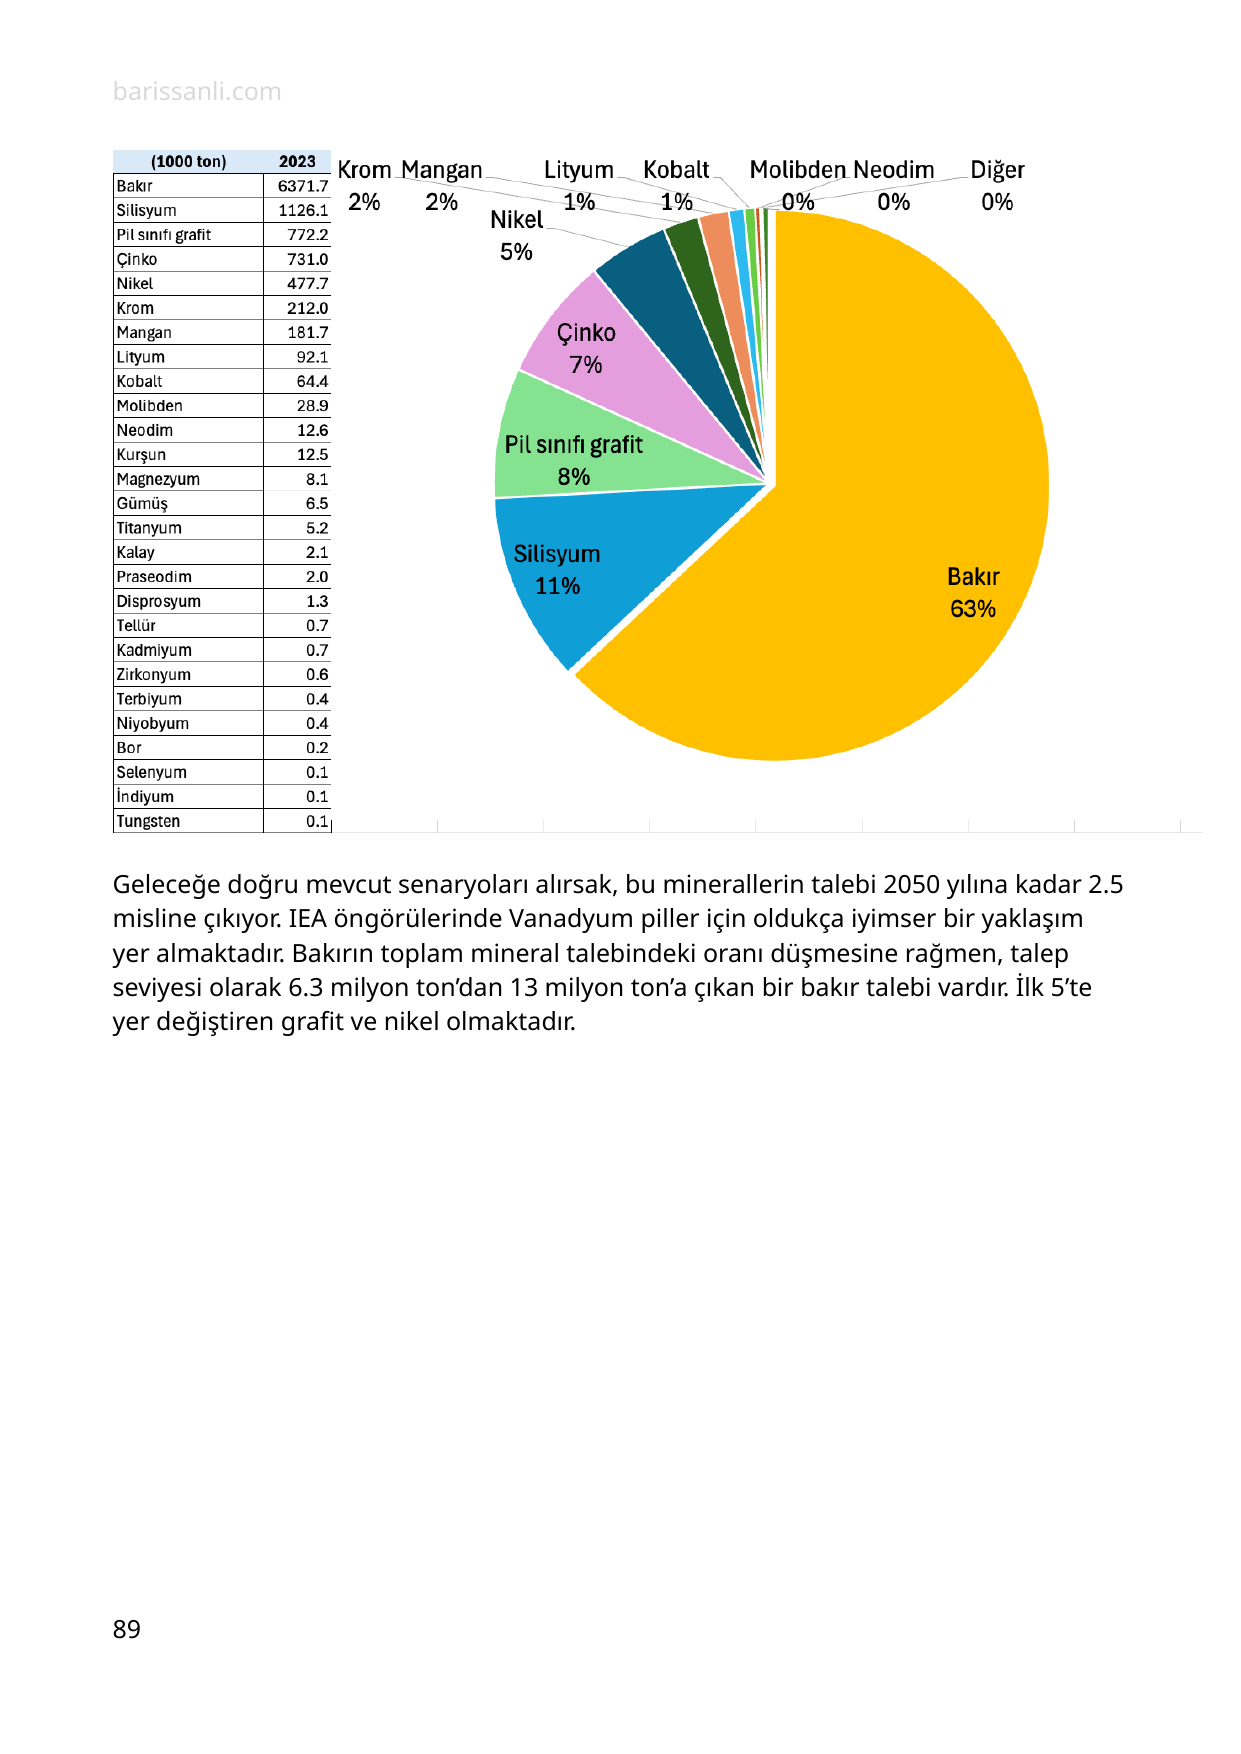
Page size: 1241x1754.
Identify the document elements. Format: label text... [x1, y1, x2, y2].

text Geleceğe doğru mevcut senaryoları alırsak, bu minerallerin talebi 2050 yılına kadar 2.5 misline çıkıyor. IEA öngörülerinde Vanadyum piller için oldukça iyimser bir yaklaşım yer almaktadır. Bakırın toplam mineral talebindeki oranı düşmesine rağmen, talep seviyesi olarak 6.3 milyon ton’dan 13 milyon ton’a çıkan bir bakır talebi vardır. İlk 5’te yer değiştiren grafit ve nikel olmaktadır. [112, 867, 1128, 1037]
picture [112, 150, 1203, 833]
